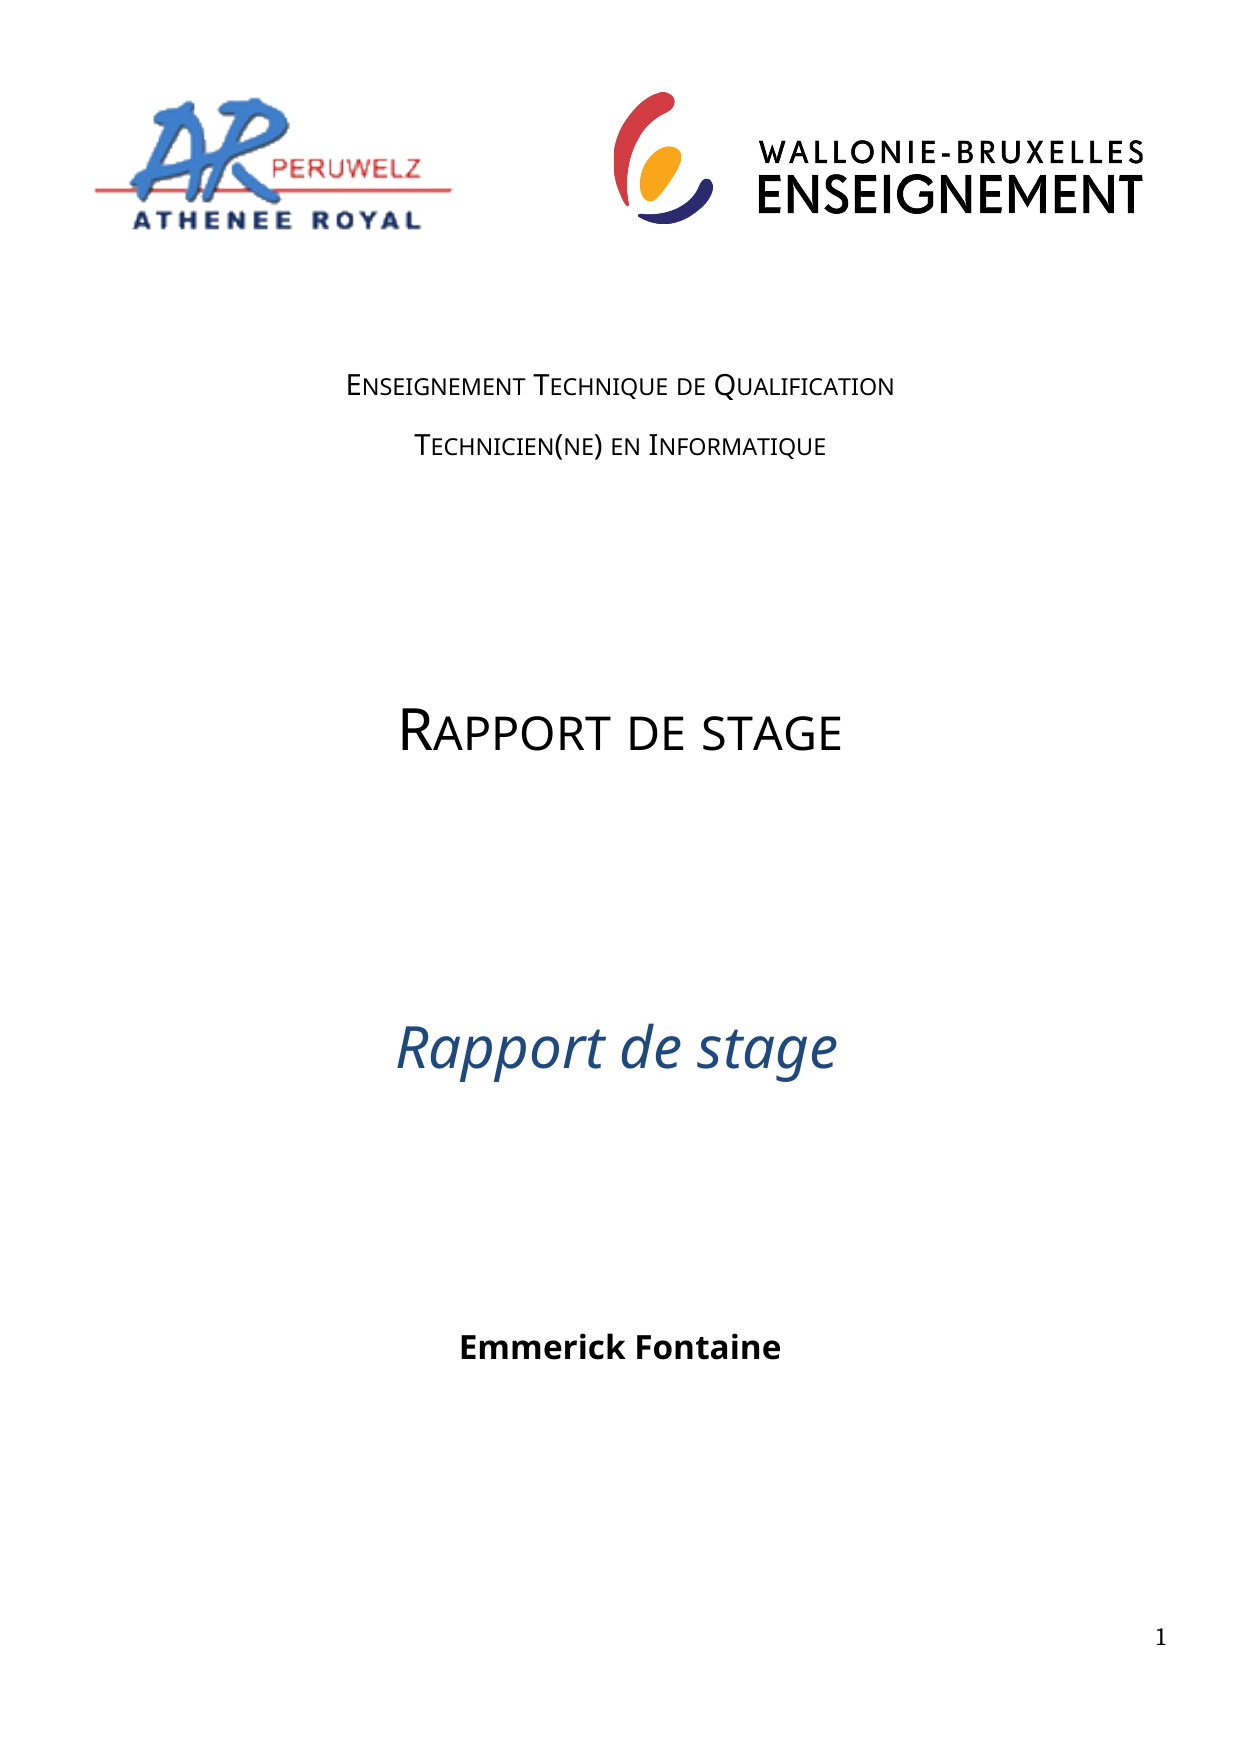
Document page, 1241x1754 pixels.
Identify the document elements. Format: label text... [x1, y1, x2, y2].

text Enseignement Technique de Qualification [75, 364, 1165, 404]
text Rapport de stage [75, 1006, 1165, 1085]
text Rapport de stage [75, 688, 1165, 767]
text Emmerick Fontaine [75, 1324, 1165, 1369]
picture [613, 92, 1143, 224]
text Technicien(ne) en Informatique [75, 424, 1165, 464]
picture [32, 91, 486, 299]
